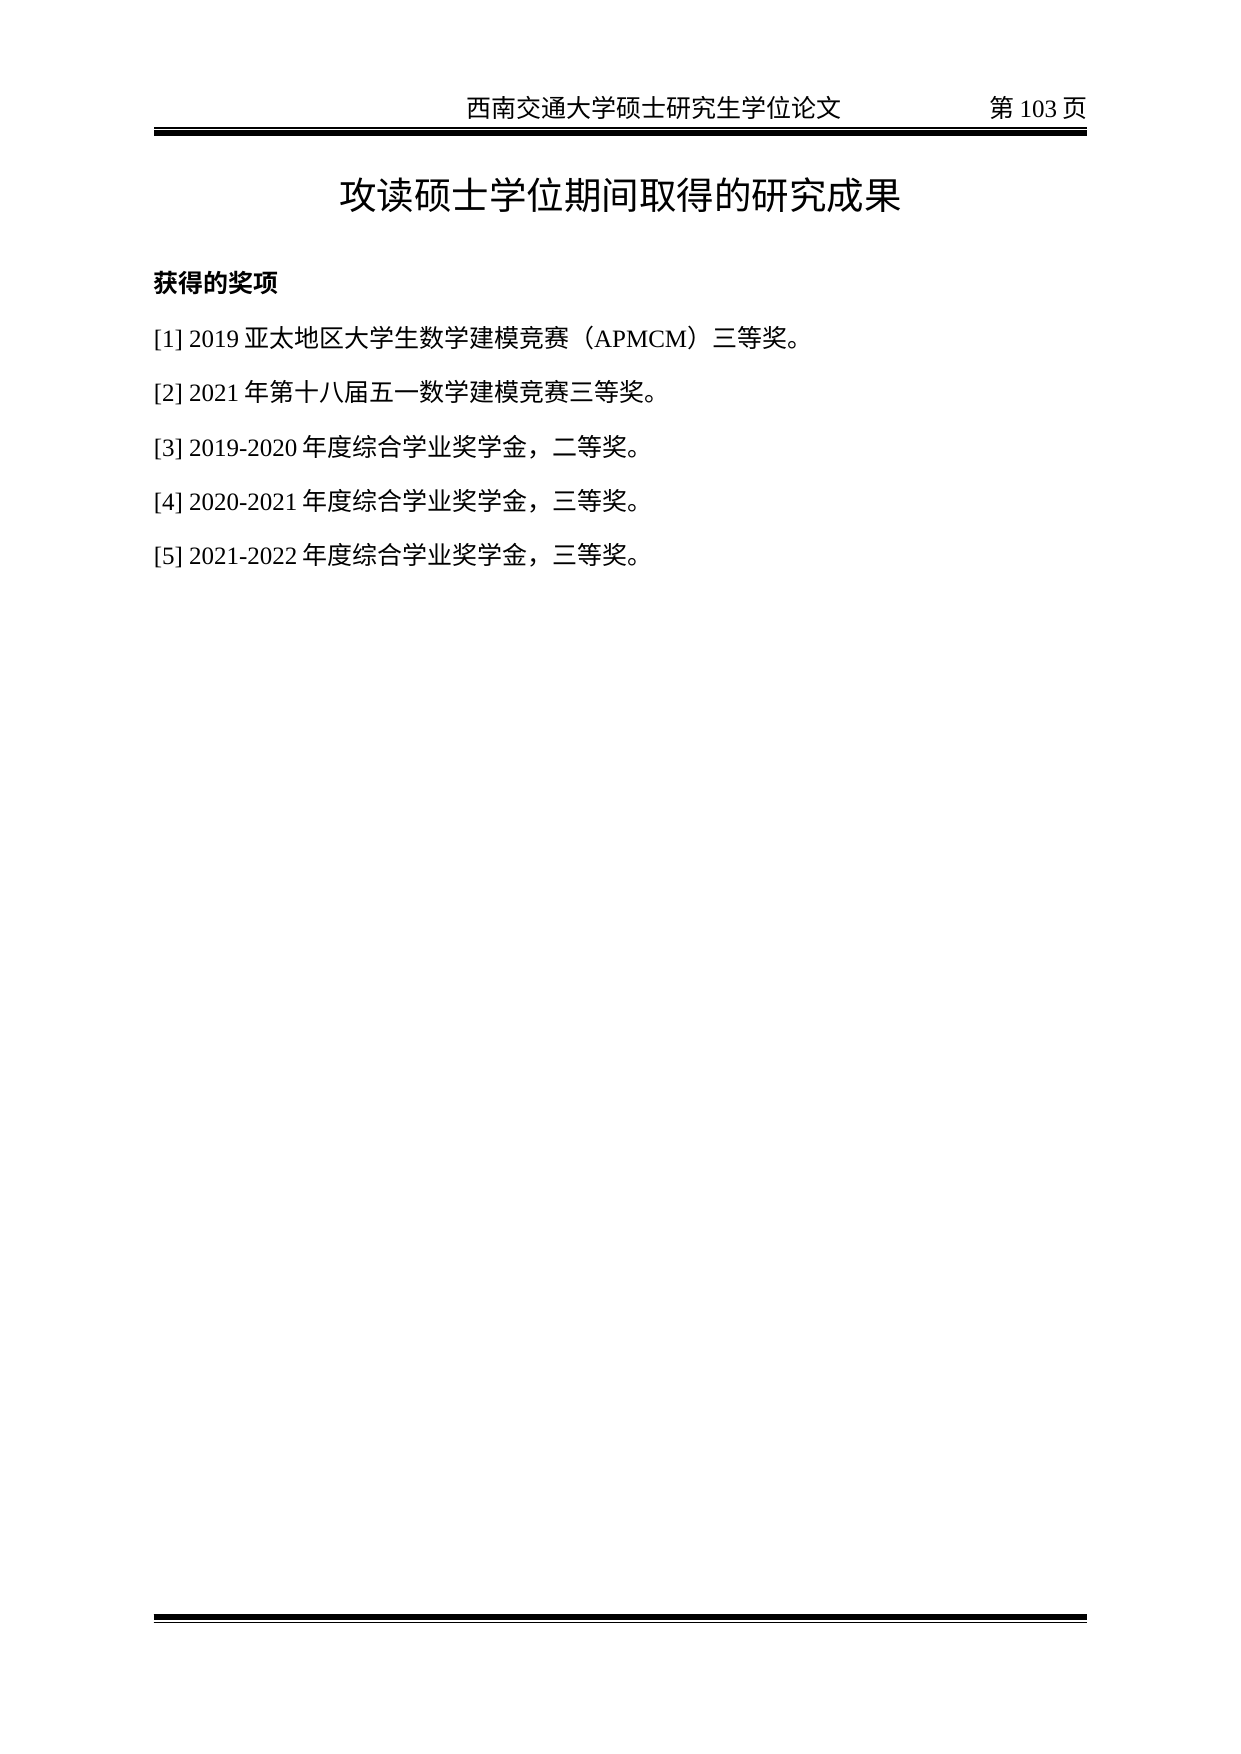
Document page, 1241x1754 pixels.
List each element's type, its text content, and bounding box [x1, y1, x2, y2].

text [3] 2019-2020年度综合学业奖学金，二等奖。 [153, 427, 1087, 463]
subtitle 攻读硕士学位期间取得的研究成果 [153, 166, 1087, 221]
text [2] 2021年第十八届五一数学建模竞赛三等奖。 [153, 373, 1087, 409]
text [5] 2021-2022年度综合学业奖学金，三等奖。 [153, 536, 1087, 572]
text [4] 2020-2021年度综合学业奖学金，三等奖。 [153, 481, 1087, 518]
text 获得的奖项 [153, 264, 1087, 300]
text [1] 2019亚太地区大学生数学建模竞赛（APMCM）三等奖。 [153, 318, 1087, 354]
